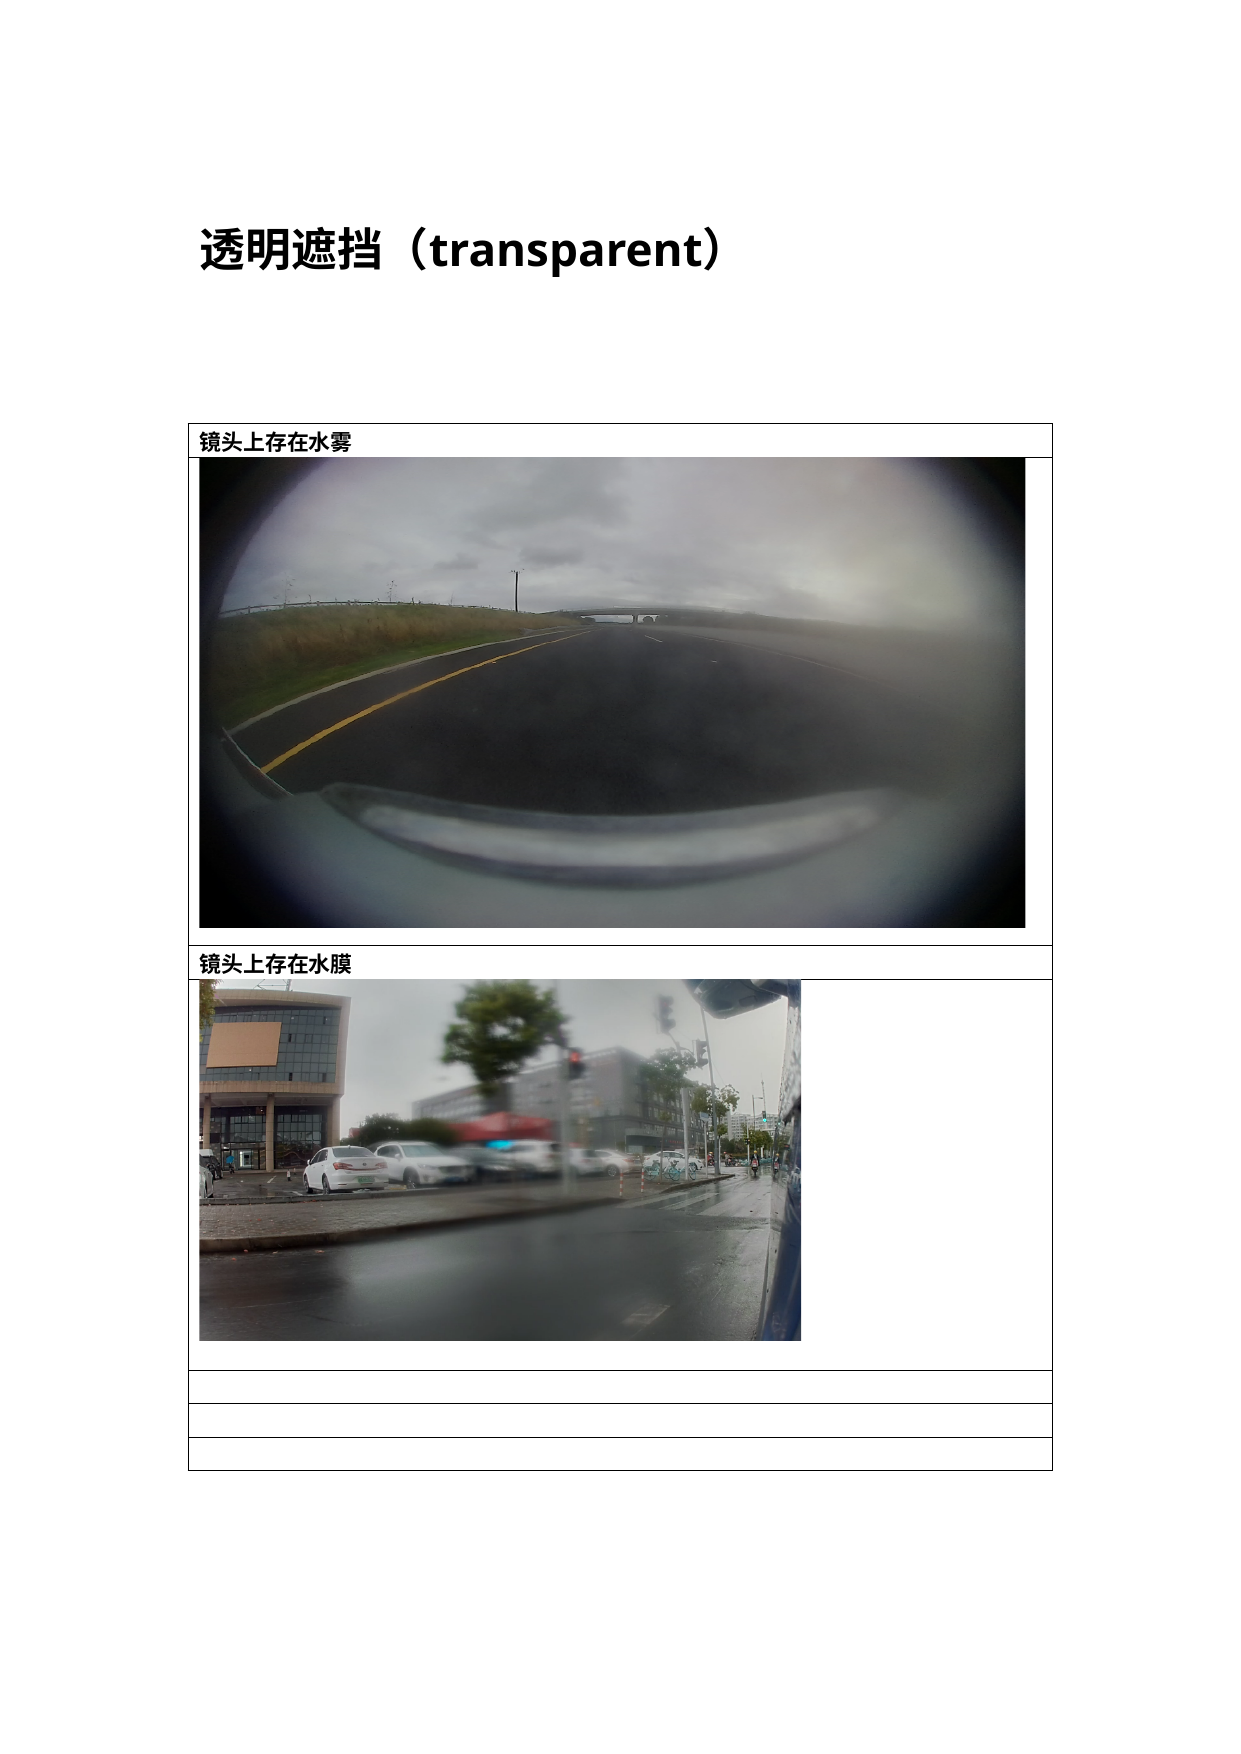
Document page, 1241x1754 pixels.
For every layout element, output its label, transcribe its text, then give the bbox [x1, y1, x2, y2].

picture [199, 979, 802, 1341]
table_cell [189, 1438, 1052, 1470]
table_cell [189, 458, 1052, 945]
table_cell [189, 1371, 1052, 1403]
table_cell [189, 980, 1052, 1370]
picture [199, 457, 1026, 928]
table_header 镜头上存在水雾 [189, 424, 1052, 457]
table_cell [189, 1404, 1052, 1437]
table_cell 镜头上存在水膜 [189, 946, 1052, 979]
subtitle 透明遮挡（transparent） [187, 197, 1053, 295]
